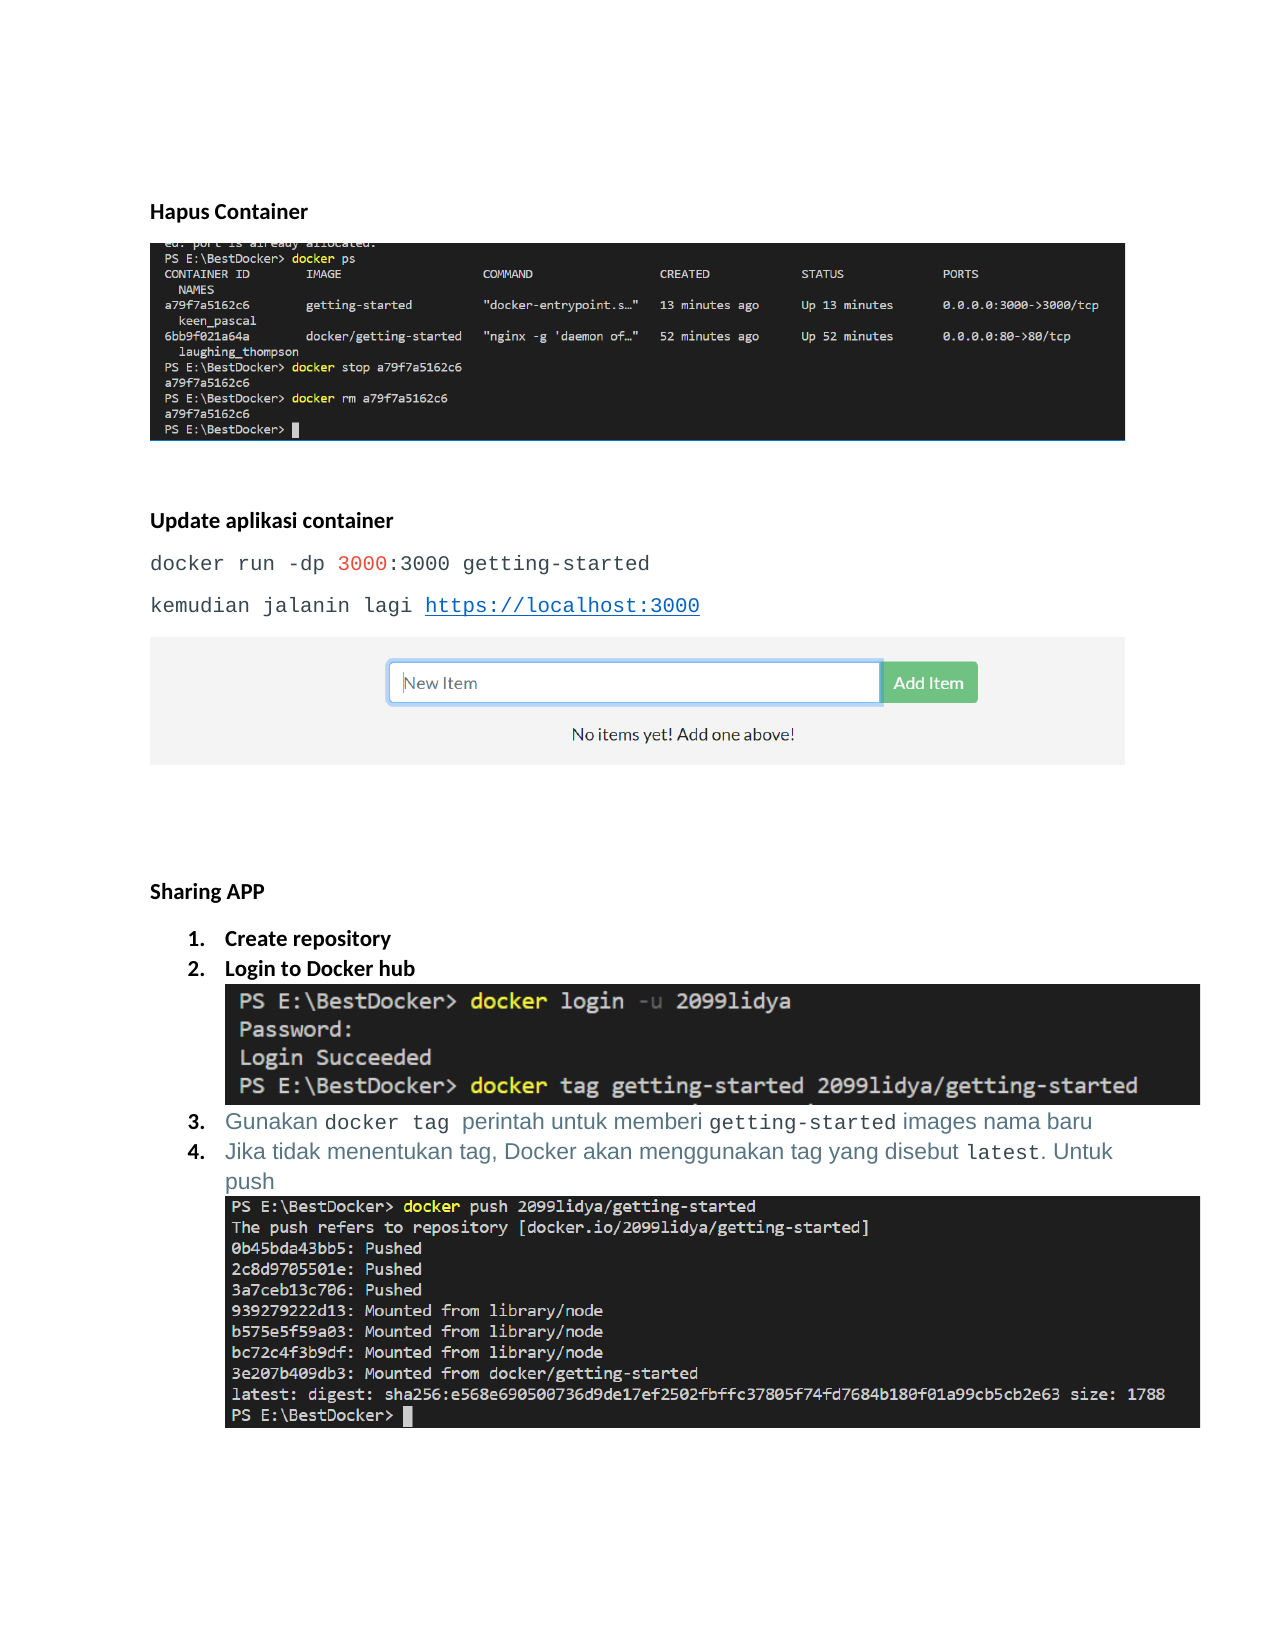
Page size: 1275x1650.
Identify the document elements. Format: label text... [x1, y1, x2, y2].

text kemudian jalanin lagi https://localhost:3000 [150, 595, 1125, 619]
picture [150, 637, 1125, 765]
picture [225, 1196, 1200, 1428]
list Create repository [187, 924, 1125, 952]
list Jika tidak menentukan tag, Docker akan menggunakan tag yang disebut latest. Untuk push [187, 1137, 1125, 1194]
list Login to Docker hub [187, 954, 1125, 982]
picture [150, 243, 1125, 441]
text Update aplikasi container [150, 506, 1125, 534]
text docker run -dp 3000:3000 getting-started [150, 553, 1125, 577]
list Gunakan docker tag perintah untuk memberi getting-started images nama baru [187, 1107, 1125, 1135]
text Sharing APP [150, 877, 1125, 905]
text Hapus Container [150, 197, 1125, 225]
picture [225, 984, 1200, 1105]
